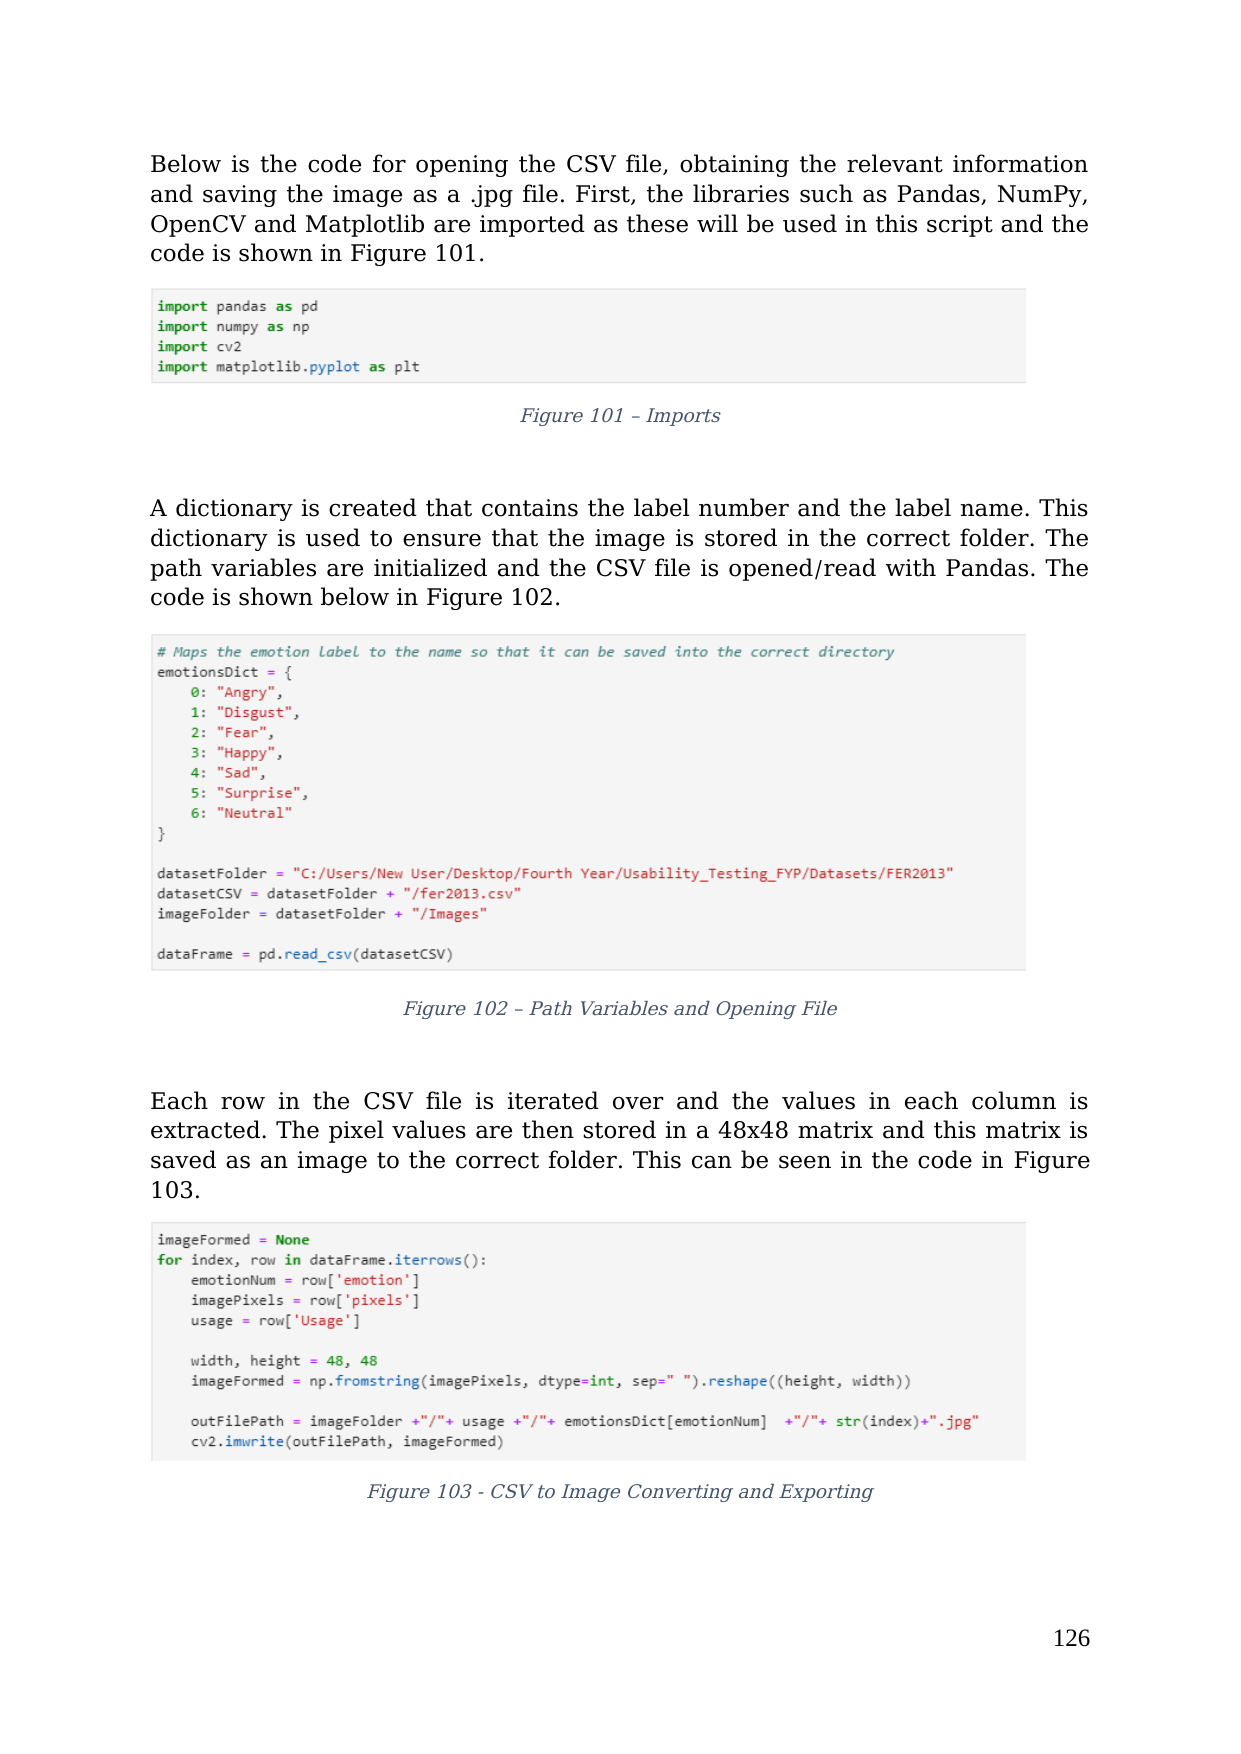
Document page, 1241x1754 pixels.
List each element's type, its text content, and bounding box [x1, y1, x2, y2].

picture [150, 629, 1027, 978]
text Figure 102 – Path Variables and Opening File [150, 997, 1090, 1019]
picture [150, 285, 1027, 386]
text Each row in the CSV file is iterated over and the values in each column is extracted. The pixel values are then stored in a 48x48 matrix and this matrix is saved as an image to the correct folder. This can be seen in the code in Figure 86. [150, 1086, 1090, 1203]
text A dictionary is created that contains the label number and the label name. This dictionary is used to ensure that the image is stored in the correct folder. The path variables are initialized and the CSV file is opened/read with Pandas. The code is shown below in Figure 85. [150, 494, 1090, 611]
text Below is the code for opening the CSV file, obtaining the relevant information and saving the image as a .jpg file. First, the libraries such as Pandas, NumPy, OpenCV and Matplotlib are imported as these will be used in this script and the code is shown in Figure 84. [150, 150, 1090, 267]
text Figure 101 – Imports [150, 404, 1090, 427]
text Figure 103 - CSV to Image Converting and Exporting [150, 1480, 1090, 1502]
picture [150, 1221, 1027, 1461]
